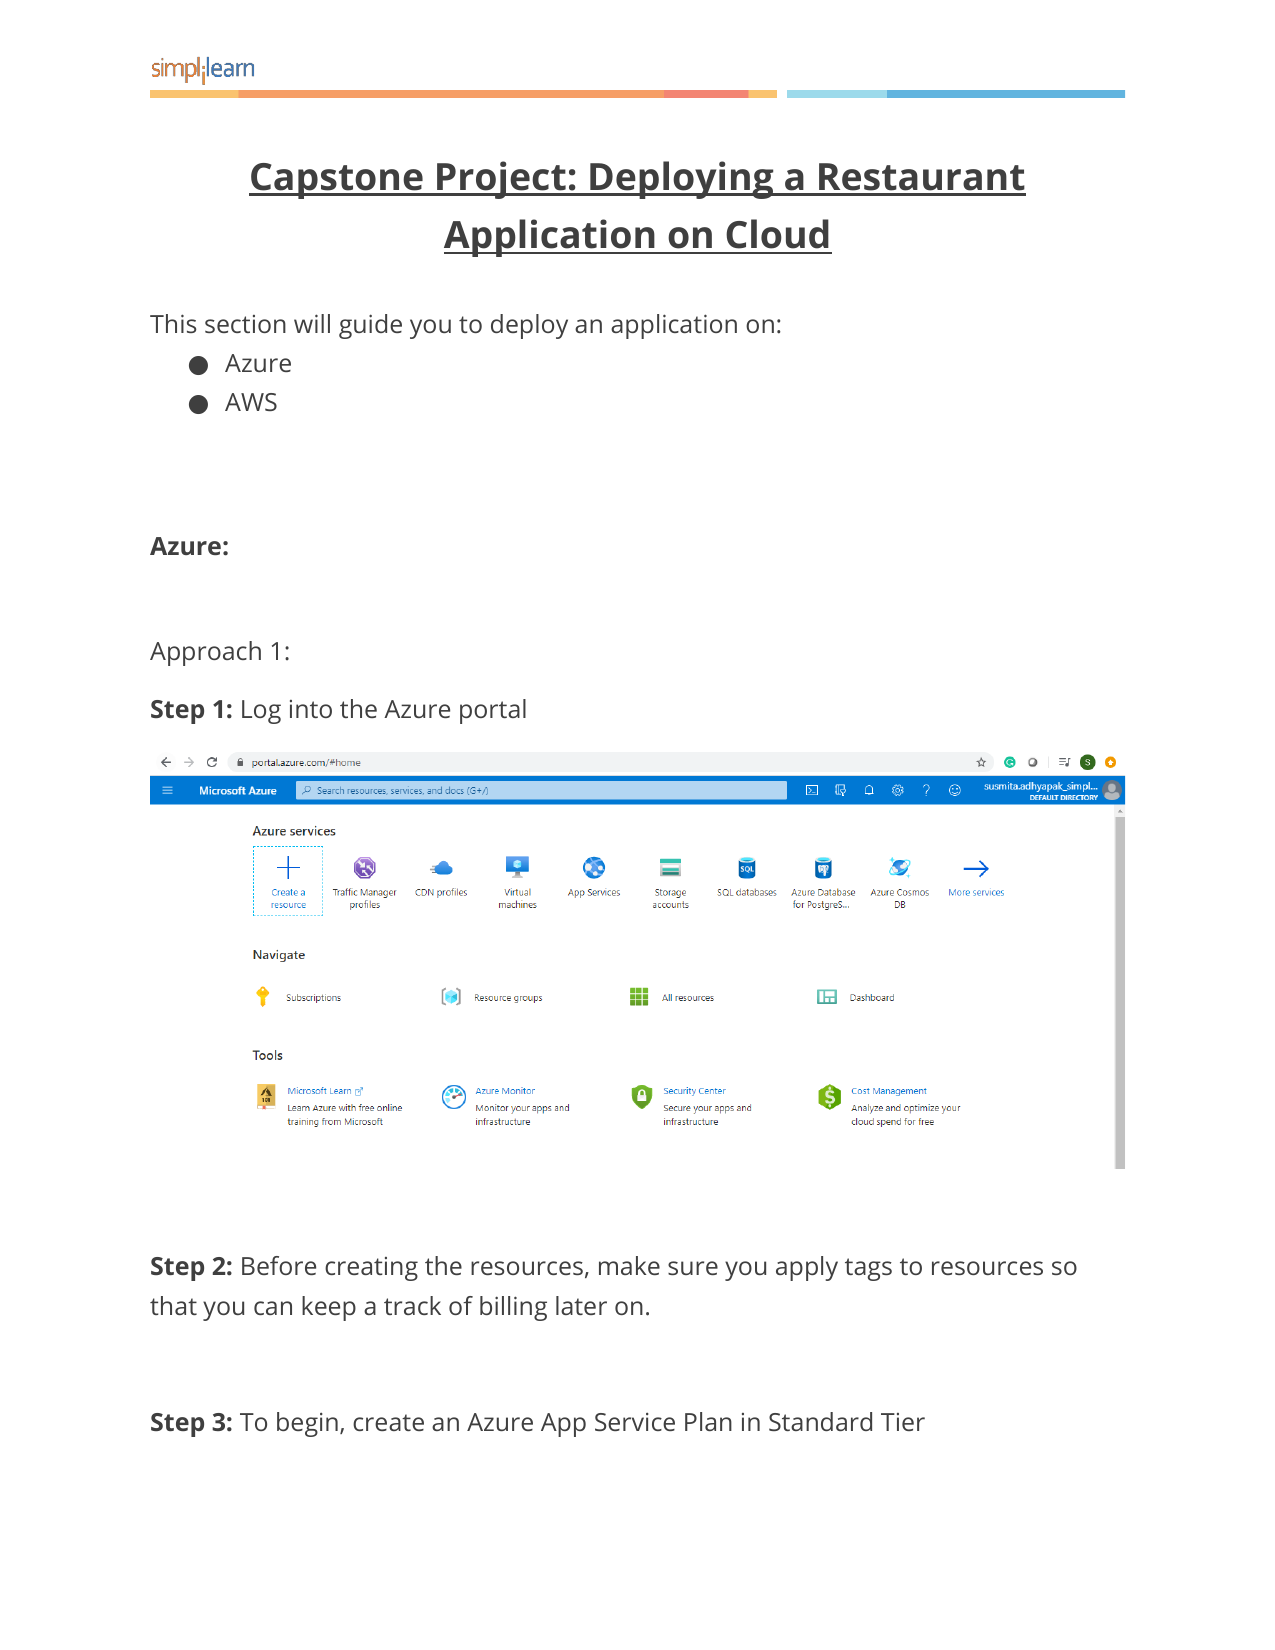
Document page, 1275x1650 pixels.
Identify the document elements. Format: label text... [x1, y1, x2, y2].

text Approach 1: [150, 633, 307, 667]
list Azure [187, 346, 1125, 380]
text Azure: [150, 528, 307, 563]
text Step 3: To begin, create an Azure App Service Plan in Standard Tier [150, 1404, 1087, 1438]
picture [150, 52, 1125, 98]
text Capstone Project: Deploying a Restaurant Application on Cloud [150, 150, 1125, 260]
text Step 2: Before creating the resources, make sure you apply tags to resources so that you can keep a track of billing later on. [150, 1249, 1104, 1322]
text Step 1: Log into the Azure portal [150, 691, 865, 725]
picture [150, 749, 1125, 1169]
list AWS [187, 385, 1125, 419]
text This section will guide you to deploy an application on: [150, 306, 1125, 341]
